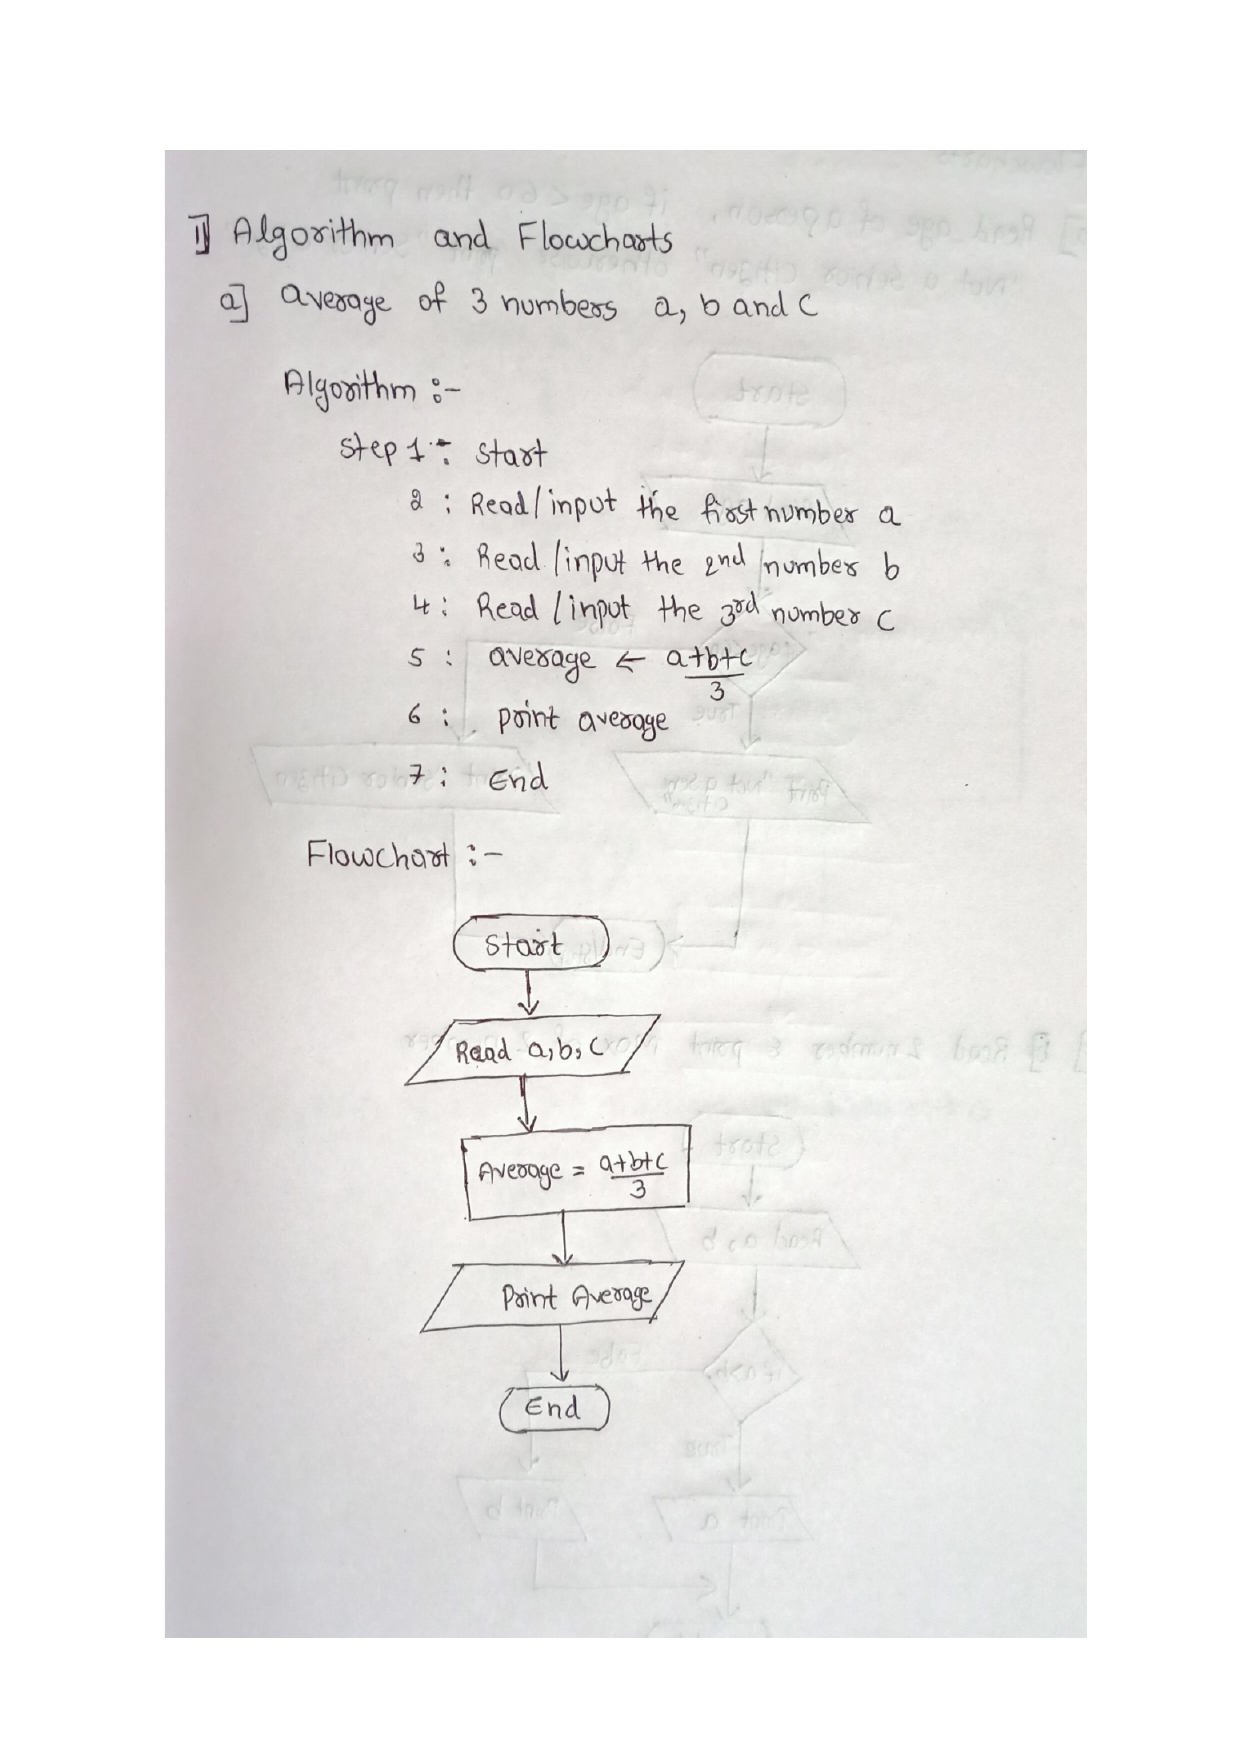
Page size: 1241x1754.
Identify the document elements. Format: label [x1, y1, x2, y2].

picture [164, 150, 1087, 1638]
